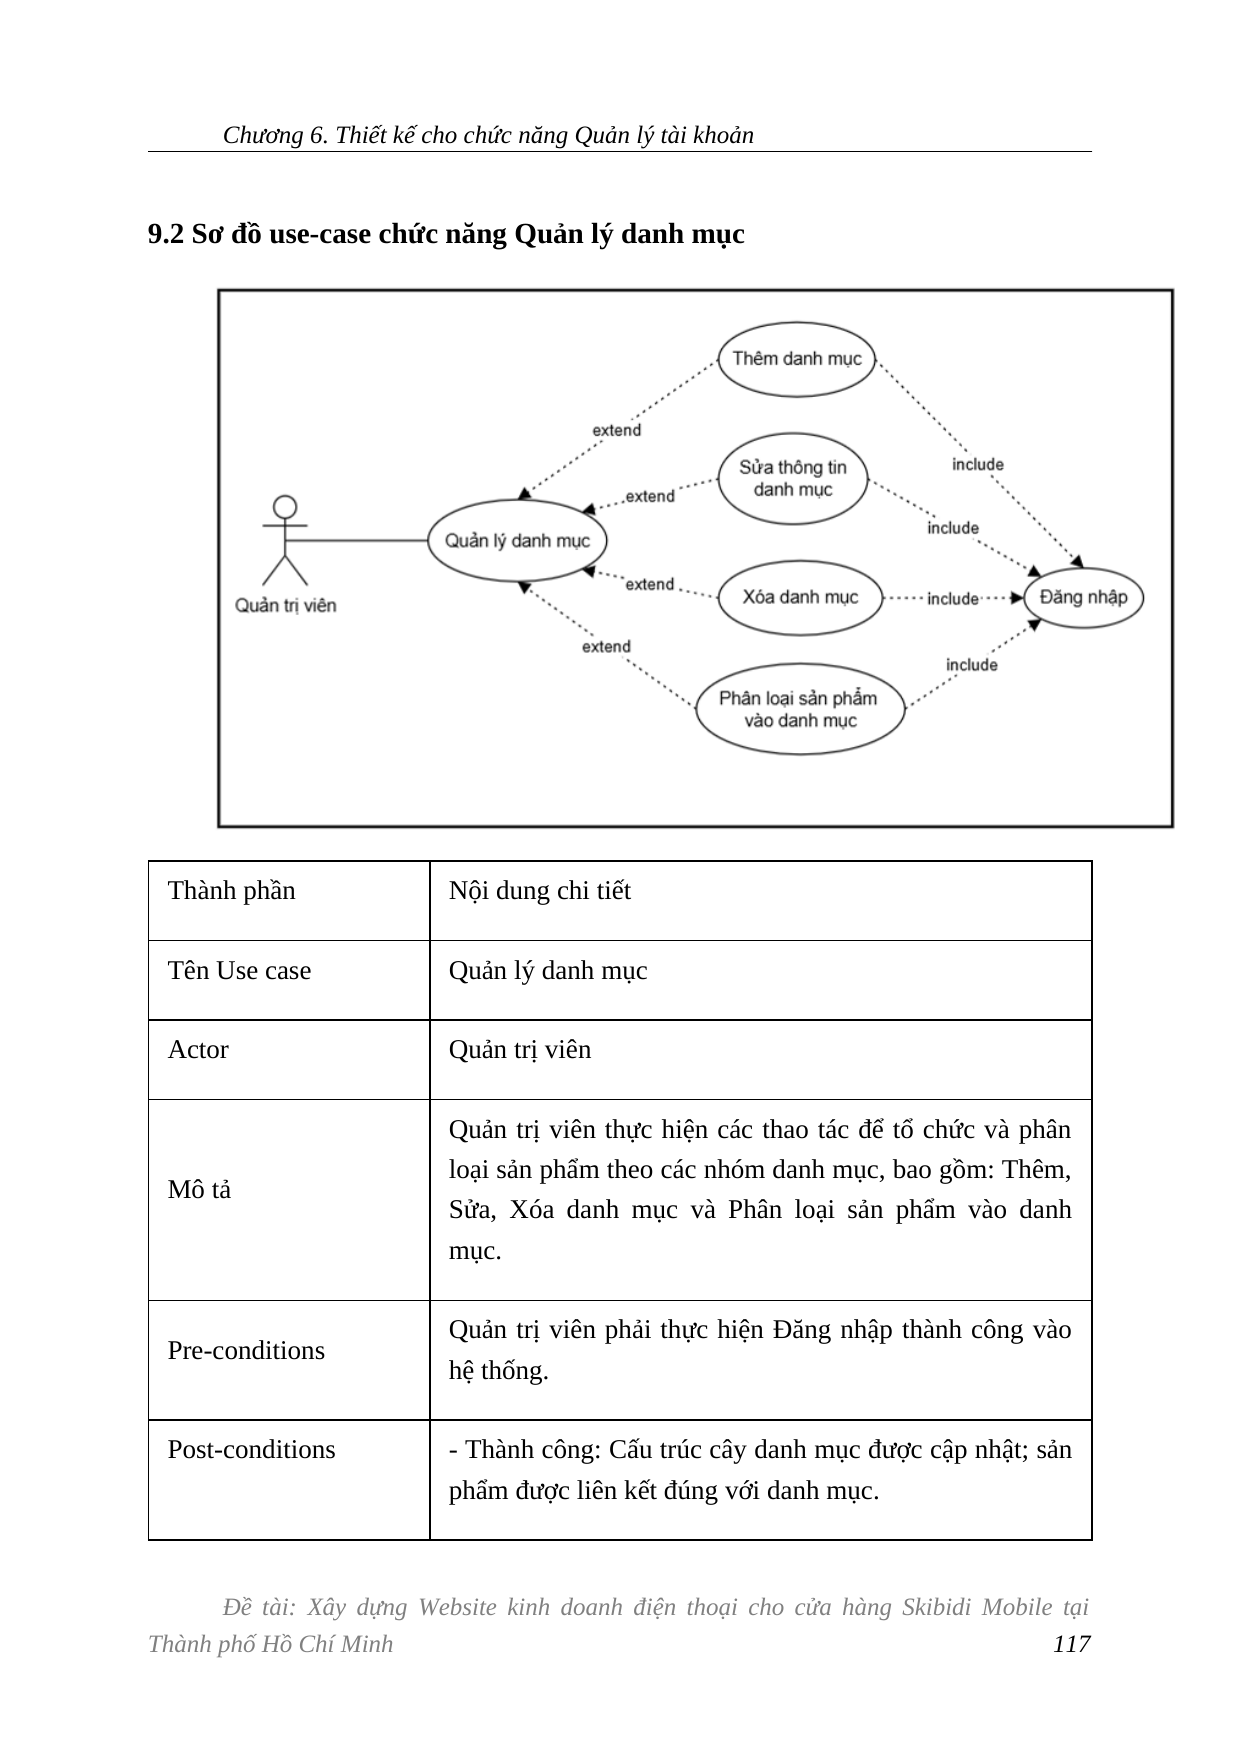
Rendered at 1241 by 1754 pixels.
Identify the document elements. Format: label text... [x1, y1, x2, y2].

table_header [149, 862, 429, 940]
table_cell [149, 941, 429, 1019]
picture [206, 277, 1181, 839]
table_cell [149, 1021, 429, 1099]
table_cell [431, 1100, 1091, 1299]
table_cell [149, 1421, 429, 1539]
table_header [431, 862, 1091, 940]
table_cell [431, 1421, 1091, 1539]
subtitle Sơ đồ use-case chức năng Quản lý danh mục [148, 207, 1092, 253]
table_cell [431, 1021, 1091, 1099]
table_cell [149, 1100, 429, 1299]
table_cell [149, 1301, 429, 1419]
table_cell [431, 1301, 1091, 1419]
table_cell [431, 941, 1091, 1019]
